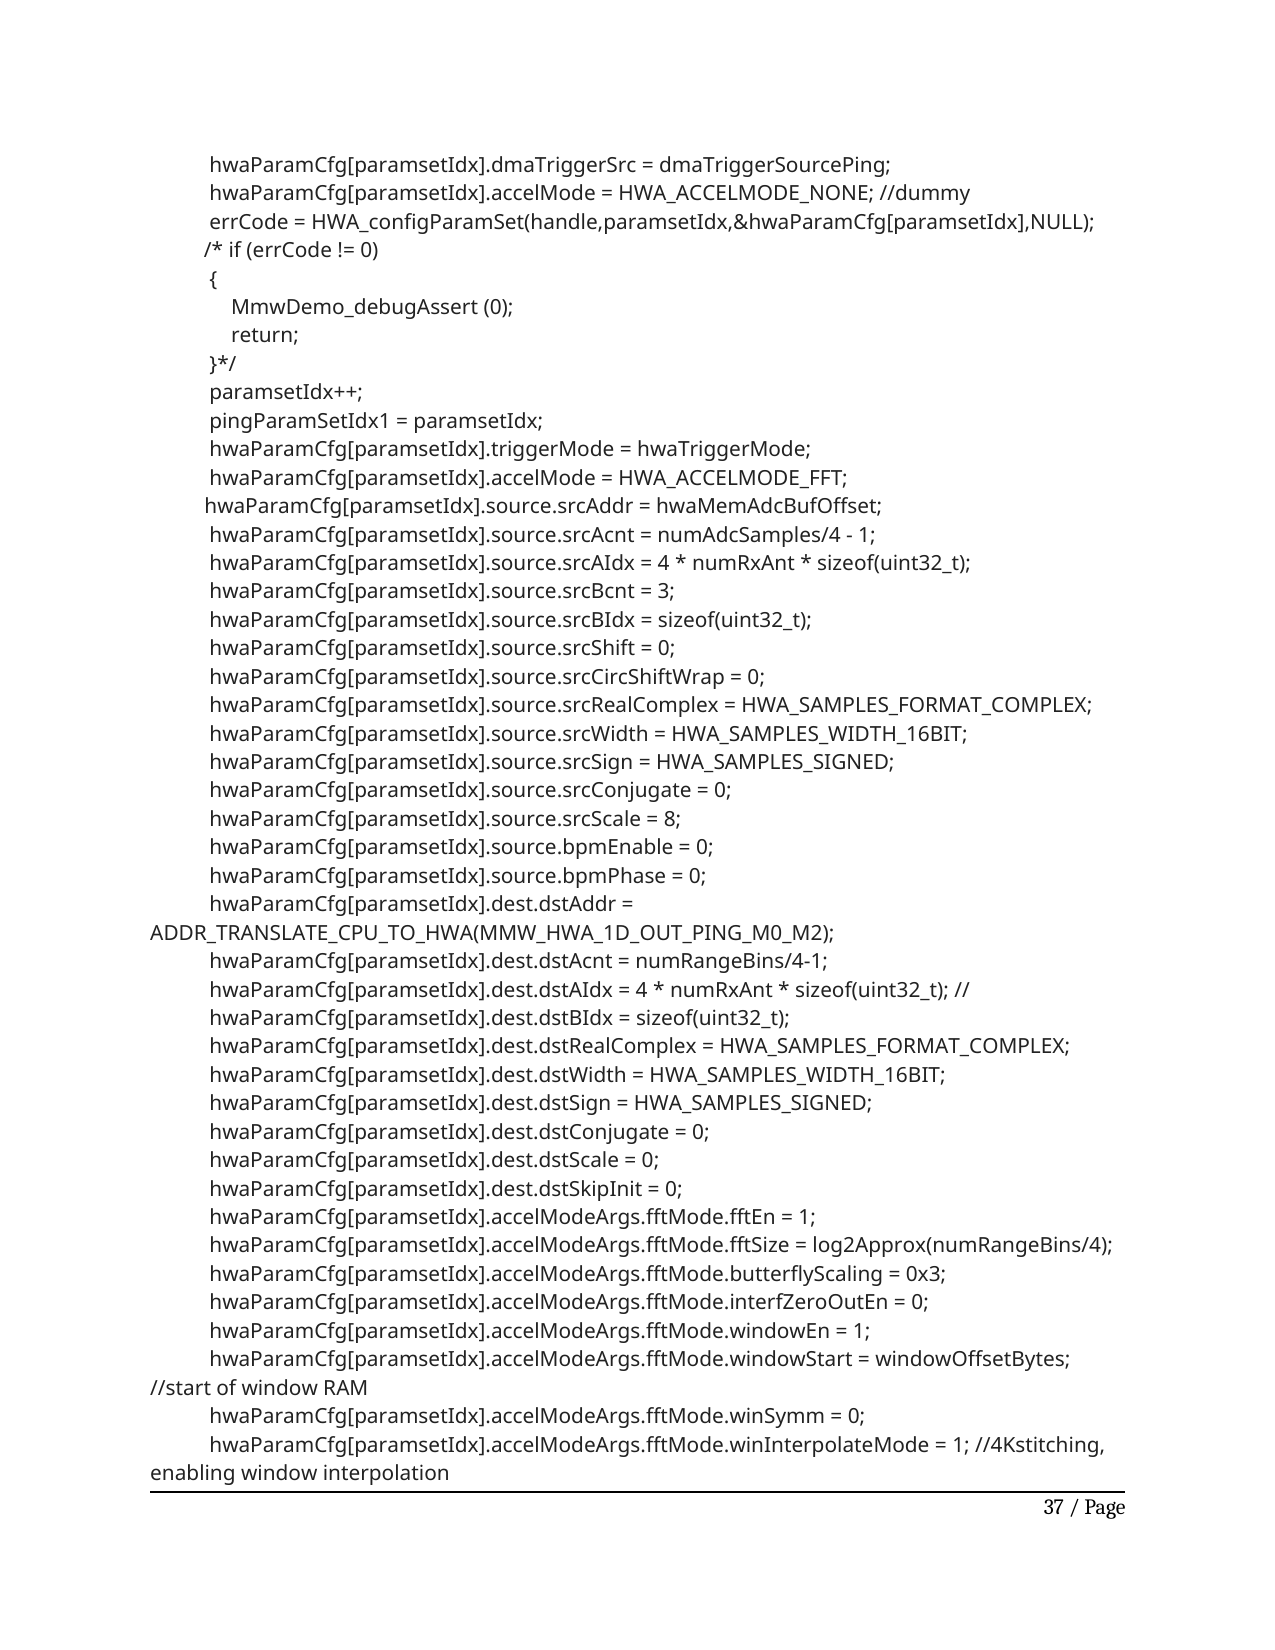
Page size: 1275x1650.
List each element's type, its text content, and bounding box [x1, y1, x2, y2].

text hwaParamCfg[paramsetIdx].source.srcConjugate = 0; [150, 776, 1125, 804]
text hwaParamCfg[paramsetIdx].source.srcAcnt = numAdcSamples/4 - 1; [150, 520, 1125, 548]
text hwaParamCfg[paramsetIdx].source.srcBcnt = 3; [150, 577, 1125, 605]
text hwaParamCfg[paramsetIdx].accelModeArgs.fftMode.butterflyScaling = 0x3; [150, 1259, 1125, 1287]
text hwaParamCfg[paramsetIdx].source.srcCircShiftWrap = 0; [150, 662, 1125, 690]
text hwaParamCfg[paramsetIdx].accelModeArgs.fftMode.windowStart = windowOffsetBytes; //start of window RAM [150, 1344, 1125, 1401]
text hwaParamCfg[paramsetIdx].source.srcShift = 0; [150, 633, 1125, 662]
text hwaParamCfg[paramsetIdx].accelModeArgs.fftMode.fftSize = log2Approx(numRangeBins/4); [150, 1231, 1125, 1259]
text /* if (errCode != 0) [150, 235, 1125, 264]
text hwaParamCfg[paramsetIdx].accelModeArgs.fftMode.winSymm = 0; [150, 1401, 1125, 1430]
text hwaParamCfg[paramsetIdx].dest.dstRealComplex = HWA_SAMPLES_FORMAT_COMPLEX; [150, 1032, 1125, 1060]
text { [150, 264, 1125, 292]
text hwaParamCfg[paramsetIdx].source.srcSign = HWA_SAMPLES_SIGNED; [150, 747, 1125, 776]
text hwaParamCfg[paramsetIdx].source.srcRealComplex = HWA_SAMPLES_FORMAT_COMPLEX; [150, 690, 1125, 719]
text MmwDemo_debugAssert (0); [150, 292, 1125, 321]
text hwaParamCfg[paramsetIdx].dest.dstAcnt = numRangeBins/4-1; [150, 946, 1125, 975]
text hwaParamCfg[paramsetIdx].source.srcBIdx = sizeof(uint32_t); [150, 605, 1125, 633]
text hwaParamCfg[paramsetIdx].accelModeArgs.fftMode.interfZeroOutEn = 0; [150, 1287, 1125, 1316]
text hwaParamCfg[paramsetIdx].dest.dstBIdx = sizeof(uint32_t); [150, 1003, 1125, 1032]
text hwaParamCfg[paramsetIdx].accelMode = HWA_ACCELMODE_NONE; //dummy [150, 178, 1125, 207]
text pingParamSetIdx1 = paramsetIdx; [150, 406, 1125, 434]
text hwaParamCfg[paramsetIdx].triggerMode = hwaTriggerMode; [150, 434, 1125, 463]
text hwaParamCfg[paramsetIdx].dmaTriggerSrc = dmaTriggerSourcePing; [150, 150, 1125, 178]
text hwaParamCfg[paramsetIdx].source.srcAddr = hwaMemAdcBufOffset; [150, 491, 1125, 520]
text hwaParamCfg[paramsetIdx].accelModeArgs.fftMode.fftEn = 1; [150, 1202, 1125, 1231]
text paramsetIdx++; [150, 377, 1125, 406]
text hwaParamCfg[paramsetIdx].dest.dstScale = 0; [150, 1145, 1125, 1174]
text hwaParamCfg[paramsetIdx].source.bpmEnable = 0; [150, 832, 1125, 861]
text errCode = HWA_configParamSet(handle,paramsetIdx,&hwaParamCfg[paramsetIdx],NULL); [150, 207, 1125, 235]
text hwaParamCfg[paramsetIdx].accelModeArgs.fftMode.windowEn = 1; [150, 1316, 1125, 1344]
text hwaParamCfg[paramsetIdx].source.srcAIdx = 4 * numRxAnt * sizeof(uint32_t); [150, 548, 1125, 577]
text hwaParamCfg[paramsetIdx].dest.dstSkipInit = 0; [150, 1174, 1125, 1202]
text hwaParamCfg[paramsetIdx].accelMode = HWA_ACCELMODE_FFT; [150, 463, 1125, 491]
text hwaParamCfg[paramsetIdx].dest.dstConjugate = 0; [150, 1117, 1125, 1145]
text hwaParamCfg[paramsetIdx].accelModeArgs.fftMode.winInterpolateMode = 1; //4Kstitching, enabling window interpolation [150, 1430, 1125, 1487]
text hwaParamCfg[paramsetIdx].source.srcWidth = HWA_SAMPLES_WIDTH_16BIT; [150, 719, 1125, 747]
text hwaParamCfg[paramsetIdx].dest.dstAIdx = 4 * numRxAnt * sizeof(uint32_t); // [150, 975, 1125, 1003]
text hwaParamCfg[paramsetIdx].dest.dstAddr = ADDR_TRANSLATE_CPU_TO_HWA(MMW_HWA_1D_OUT_PING_M0_M2); [150, 889, 1125, 946]
text hwaParamCfg[paramsetIdx].dest.dstWidth = HWA_SAMPLES_WIDTH_16BIT; [150, 1060, 1125, 1088]
text hwaParamCfg[paramsetIdx].source.bpmPhase = 0; [150, 861, 1125, 889]
text hwaParamCfg[paramsetIdx].dest.dstSign = HWA_SAMPLES_SIGNED; [150, 1088, 1125, 1117]
text }*/ [150, 349, 1125, 377]
text hwaParamCfg[paramsetIdx].source.srcScale = 8; [150, 804, 1125, 832]
text return; [150, 321, 1125, 349]
